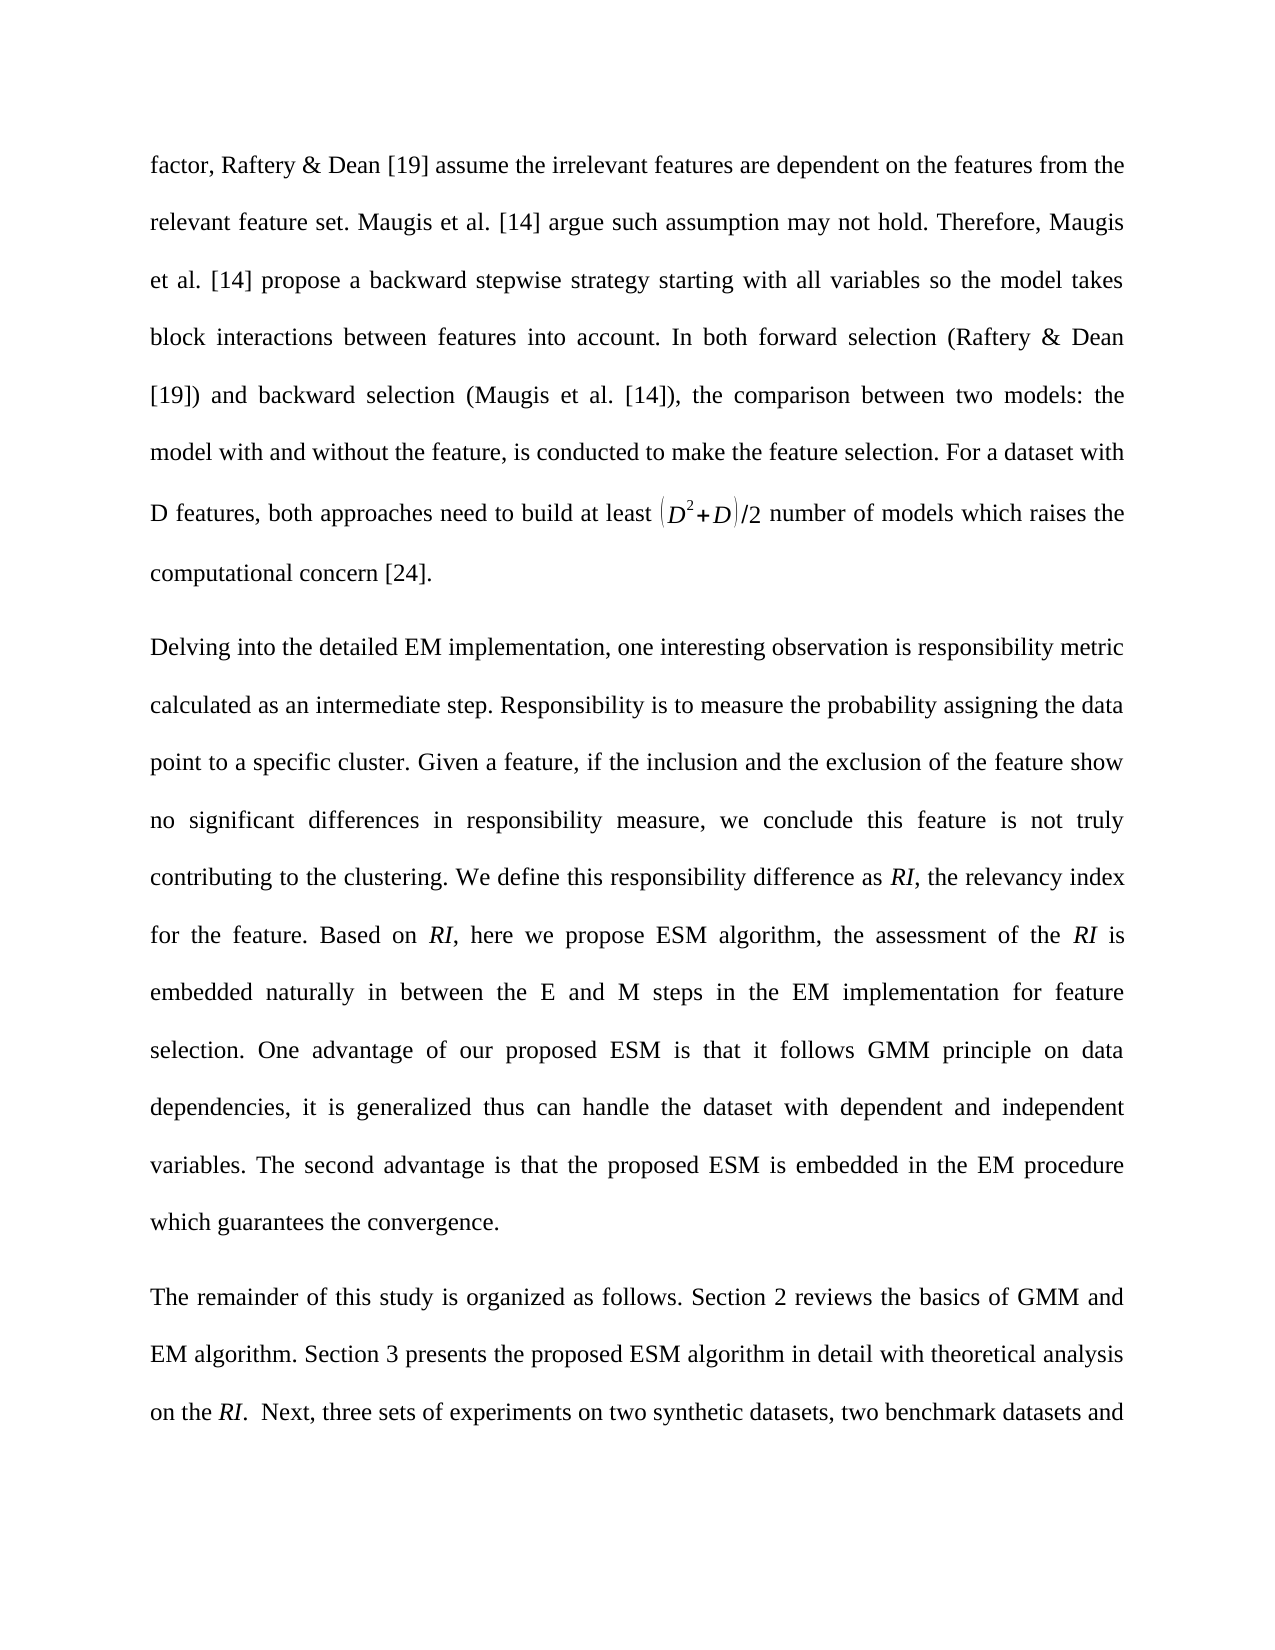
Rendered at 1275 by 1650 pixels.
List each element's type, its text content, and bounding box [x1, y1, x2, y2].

text Delving into the detailed EM implementation, one interesting observation is responsibility metric calculated as an intermediate step. Responsibility is to measure the probability assigning the data point to a specific cluster. Given a feature, if the inclusion and the exclusion of the feature show no significant differences in responsibility measure, we conclude this feature is not truly contributing to the clustering. We define this responsibility difference as RI, the relevancy index for the feature. Based on RI, here we propose ESM algorithm, the assessment of the RI is embedded naturally in between the E and M steps in the EM implementation for feature selection. One advantage of our proposed ESM is that it follows GMM principle on data dependencies, it is generalized thus can handle the dataset with dependent and independent variables. The second advantage is that the proposed ESM is embedded in the EM procedure which guarantees the convergence. [150, 632, 1125, 1236]
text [150, 1282, 1125, 1425]
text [150, 150, 1125, 587]
